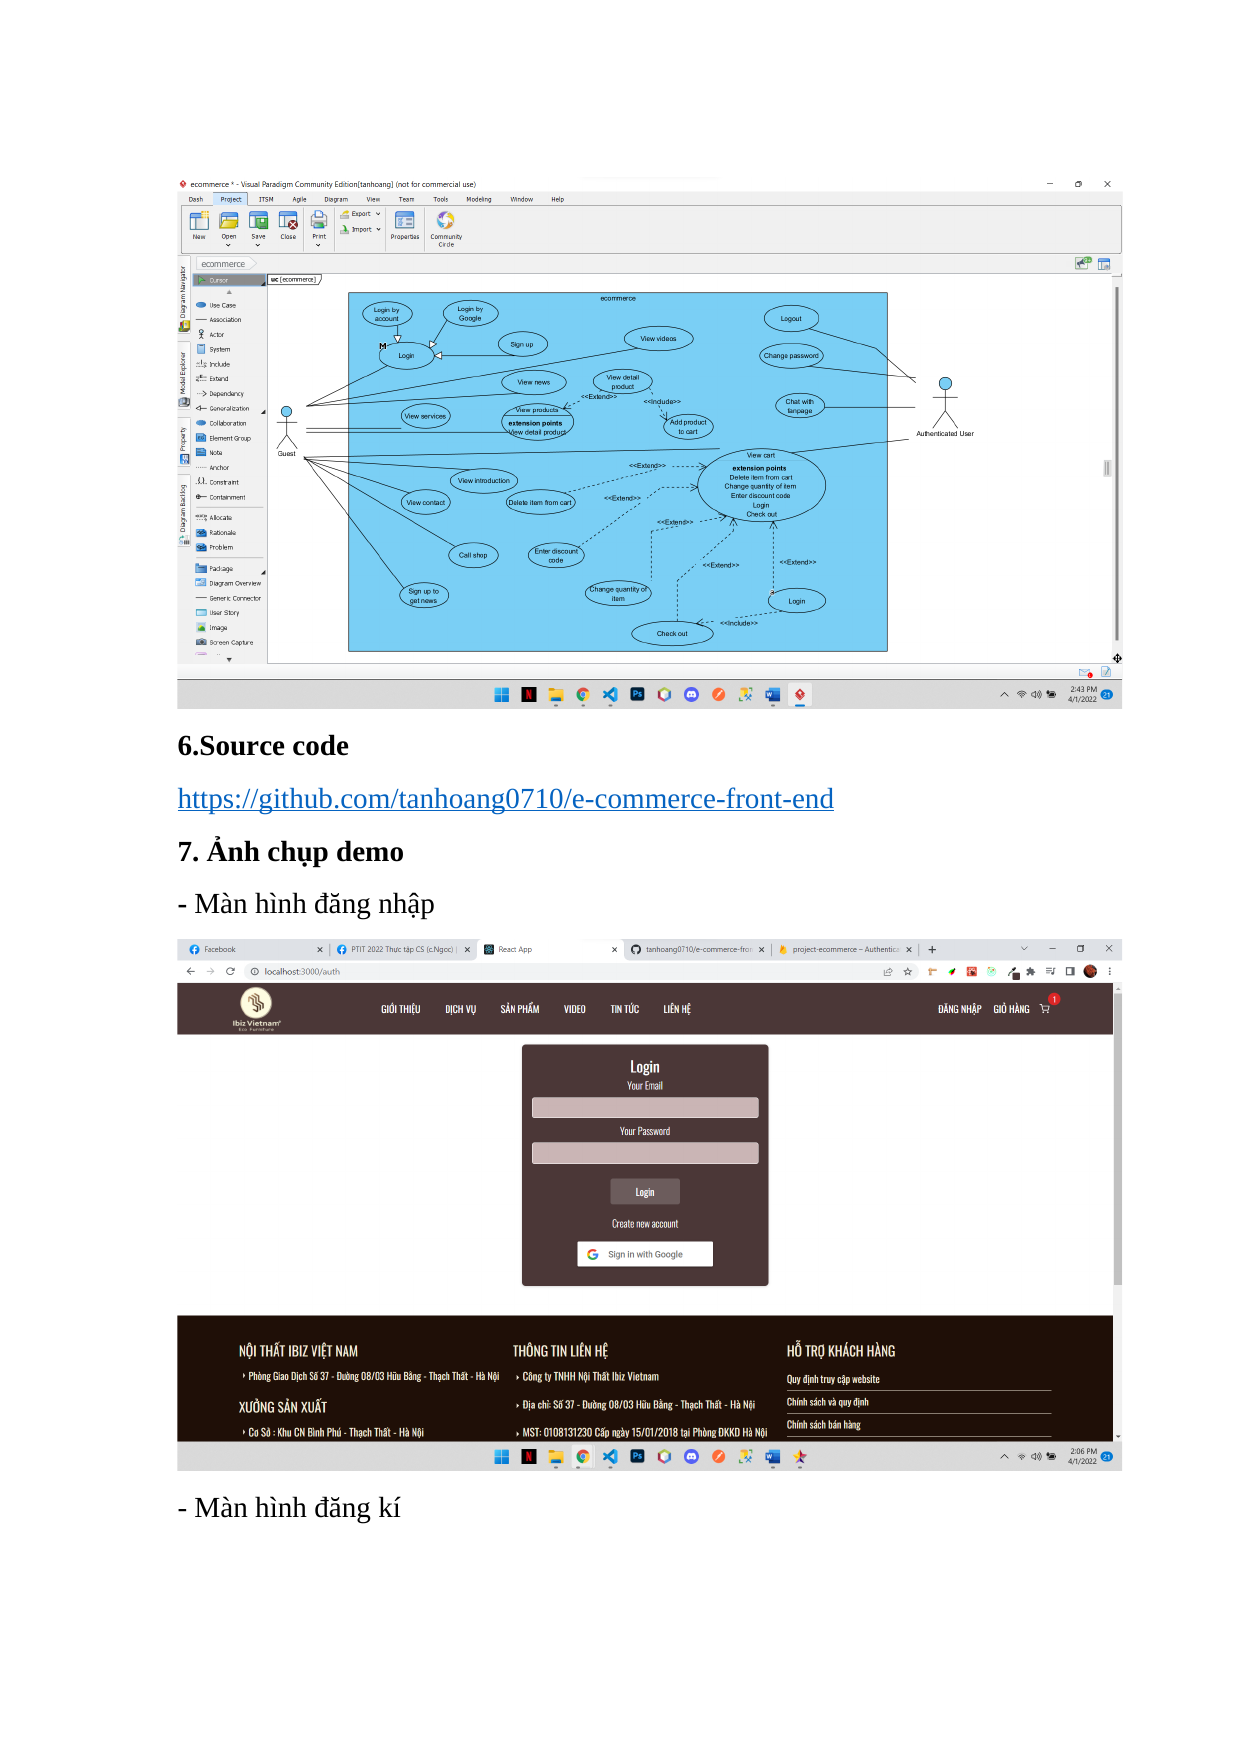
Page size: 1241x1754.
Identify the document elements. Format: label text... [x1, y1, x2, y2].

text - Màn hình đăng nhập [177, 886, 1122, 920]
picture [177, 177, 1123, 709]
text 6.Source code [177, 728, 1122, 762]
picture [177, 939, 1123, 1471]
text - Màn hình đăng kí [177, 1490, 1122, 1524]
text https://github.com/tanhoang0710/e-commerce-front-end [177, 781, 1122, 814]
text 7. Ảnh chụp demo [177, 834, 1122, 867]
